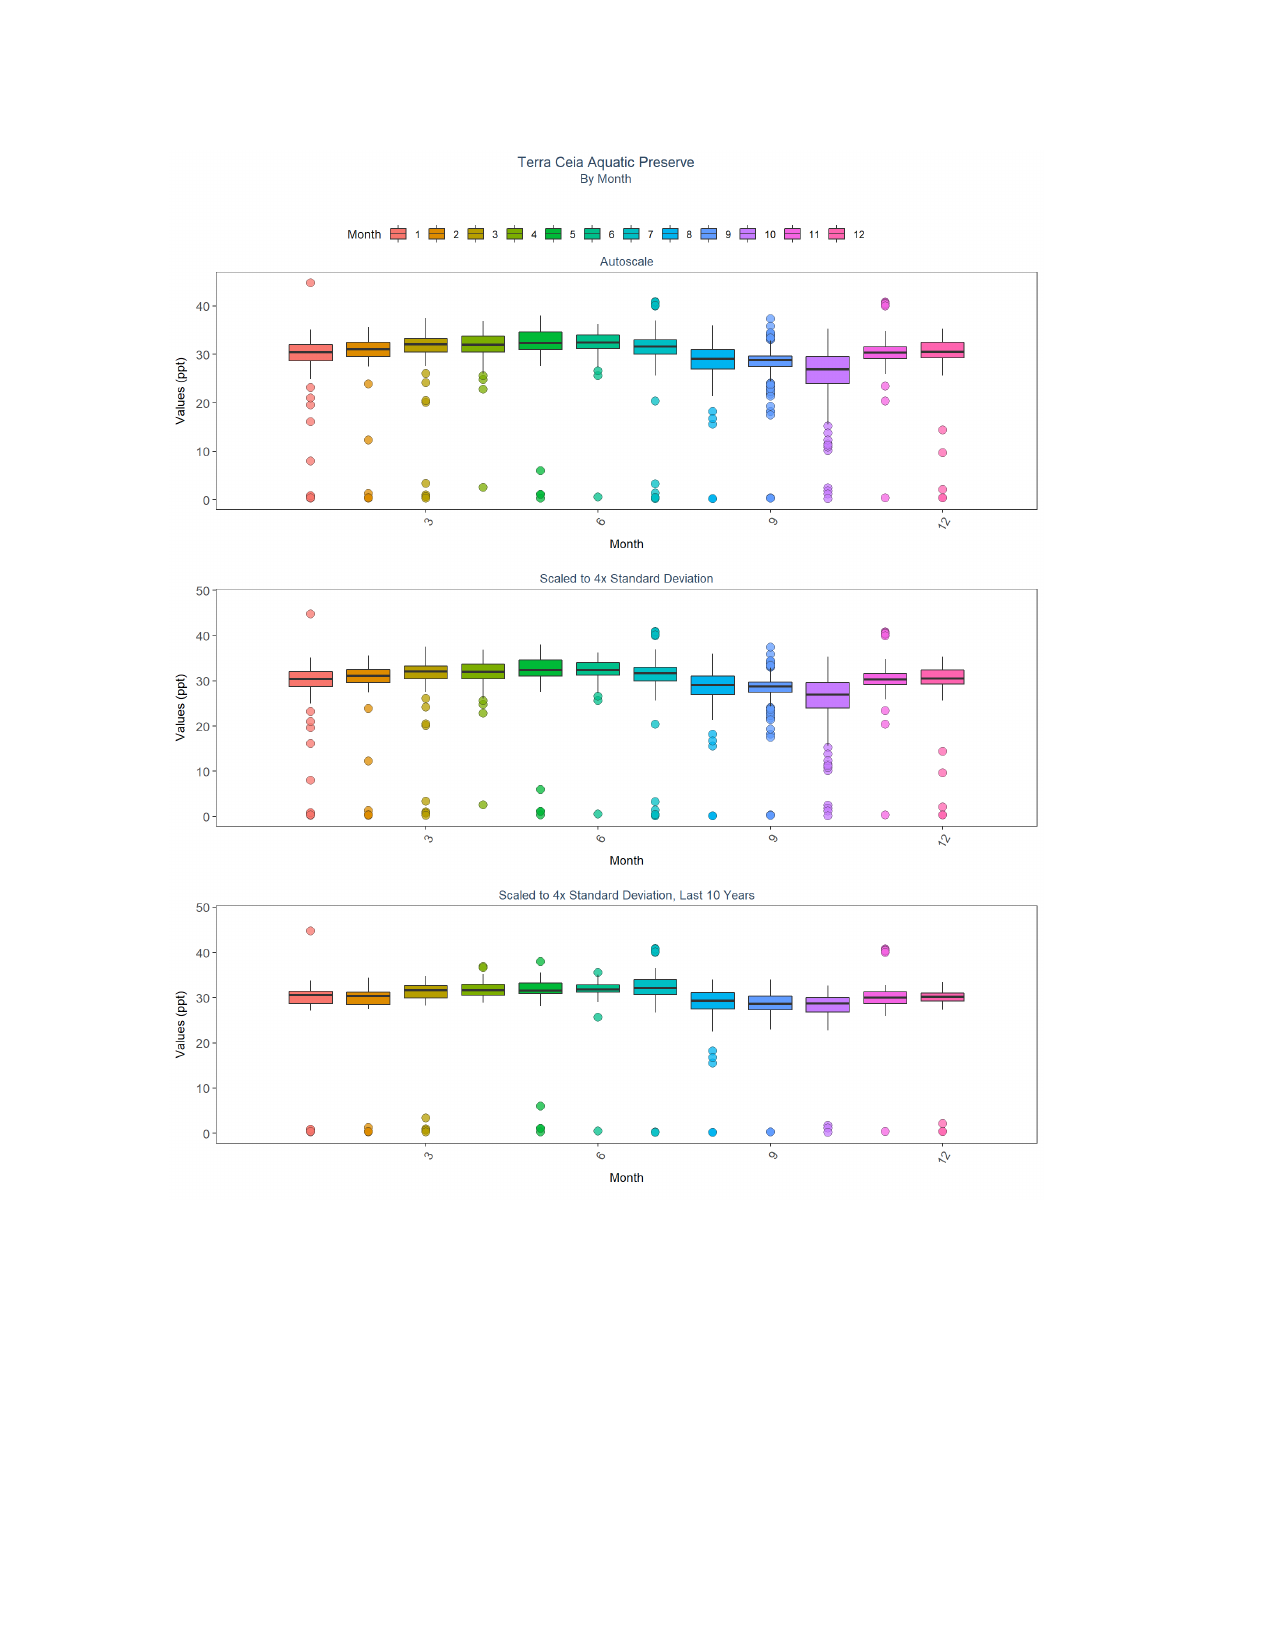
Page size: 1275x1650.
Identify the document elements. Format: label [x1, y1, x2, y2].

picture [168, 150, 1044, 1200]
